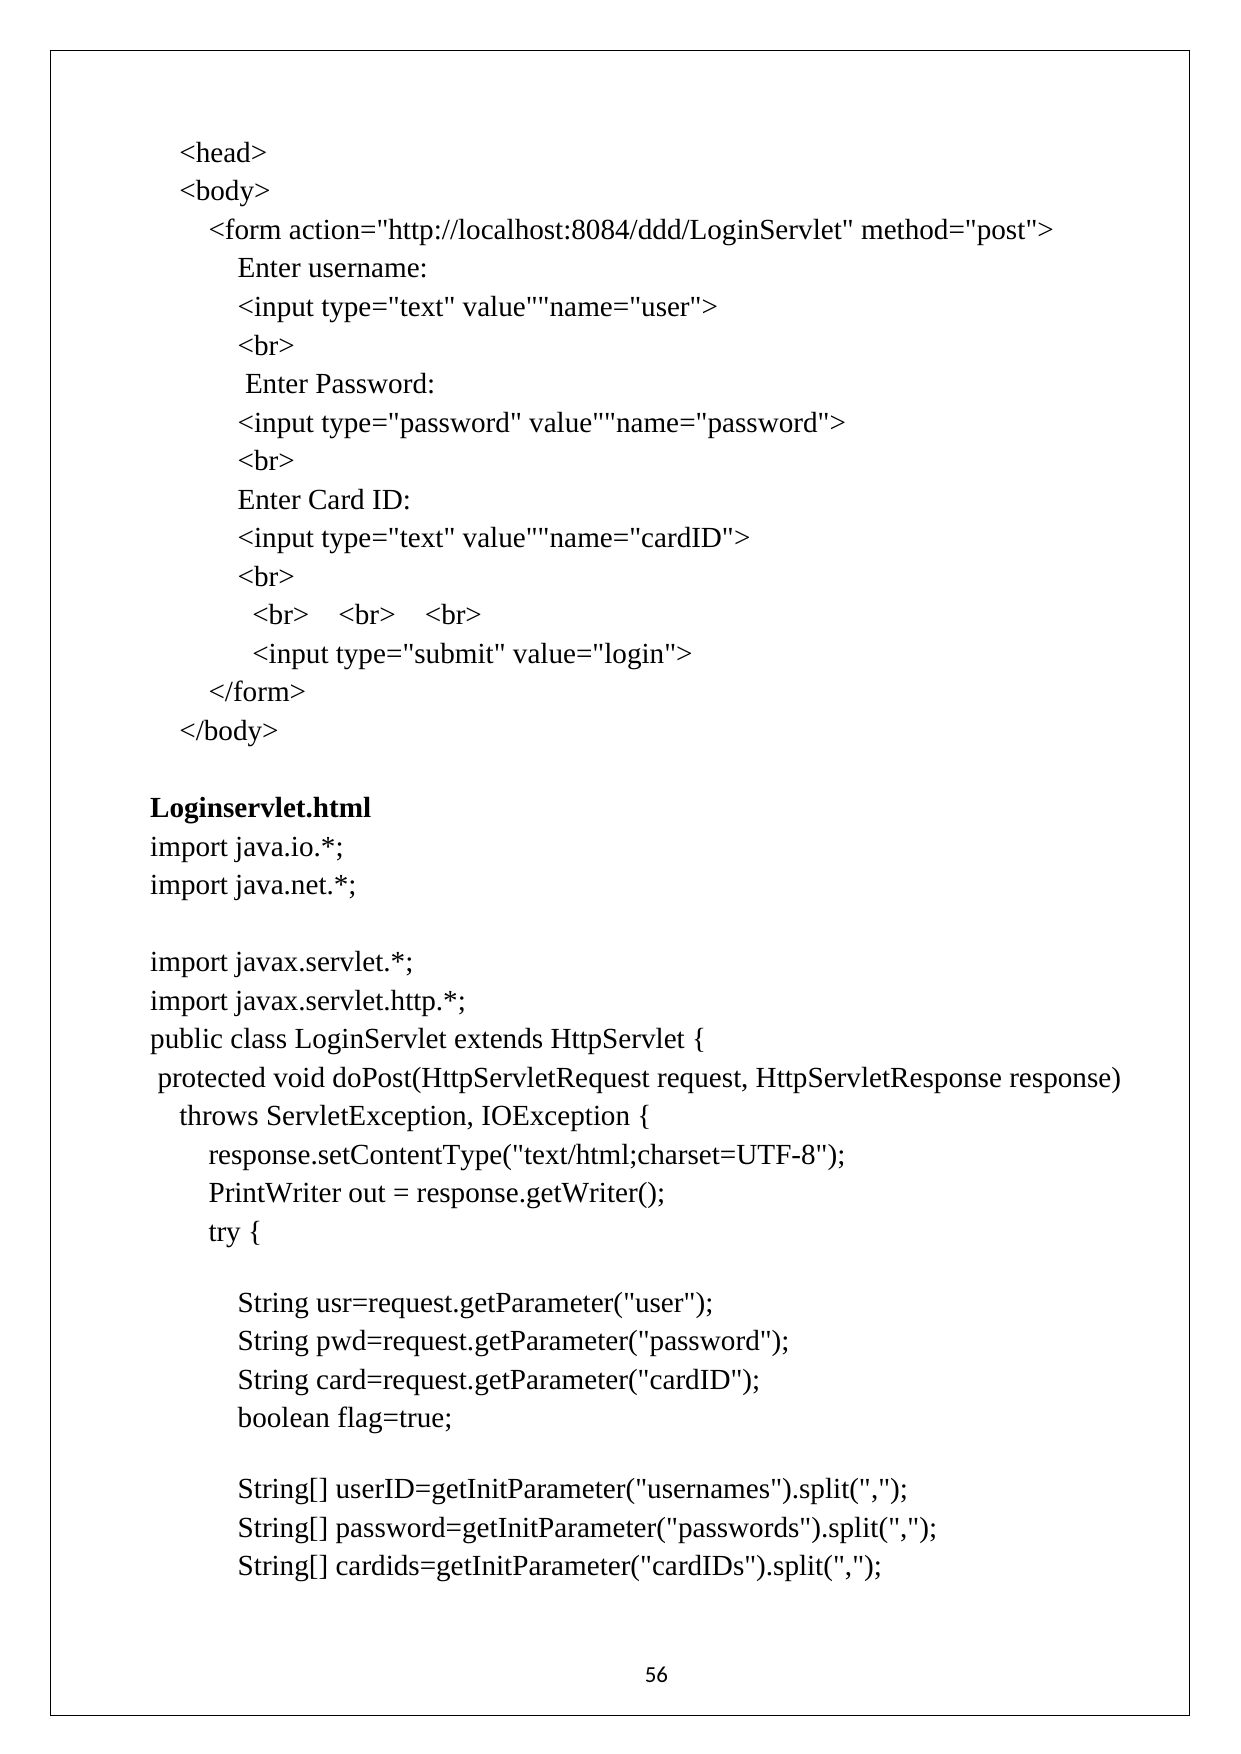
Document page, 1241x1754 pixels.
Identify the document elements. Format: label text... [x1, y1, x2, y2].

text import javax.servlet.*; [150, 944, 1162, 978]
text </form> [150, 674, 1162, 708]
text String pwd=request.getParameter("password"); [150, 1323, 1162, 1357]
text <br> [150, 559, 1162, 592]
text Enter username: [150, 251, 1162, 284]
text throws ServletException, IOException { [150, 1098, 1162, 1132]
text import javax.servlet.http.*; [150, 983, 1162, 1016]
text String[] cardids=getInitParameter("cardIDs").split(","); [150, 1548, 1162, 1582]
text import java.net.*; [150, 867, 1162, 901]
text response.setContentType("text/html;charset=UTF-8"); [150, 1137, 1162, 1171]
text <body> [150, 173, 1162, 207]
text public class LoginServlet extends HttpServlet { [150, 1021, 1162, 1055]
text String[] password=getInitParameter("passwords").split(","); [150, 1510, 1162, 1543]
text Loginservlet.html [150, 790, 1162, 824]
text protected void doPost(HttpServletRequest request, HttpServletResponse response) [150, 1060, 1162, 1093]
text <input type="text" value""name="cardID"> [150, 520, 1162, 554]
text <br> <br> <br> [150, 597, 1162, 631]
text Enter Password: [150, 366, 1162, 400]
text String card=request.getParameter("cardID"); [150, 1362, 1162, 1396]
text try { [150, 1214, 1162, 1248]
text String[] userID=getInitParameter("usernames").split(","); [150, 1471, 1162, 1505]
text Enter Card ID: [150, 482, 1162, 515]
text <br> [150, 328, 1162, 361]
text <head> [150, 135, 1162, 168]
text <input type="submit" value="login"> [150, 636, 1162, 669]
text <br> [150, 443, 1162, 477]
text <input type="text" value""name="user"> [150, 289, 1162, 323]
text </body> [150, 713, 1162, 747]
text PrintWriter out = response.getWriter(); [150, 1176, 1162, 1209]
text String usr=request.getParameter("user"); [150, 1285, 1162, 1318]
text <input type="password" value""name="password"> [150, 405, 1162, 438]
text boolean flag=true; [150, 1401, 1162, 1434]
text import java.io.*; [150, 829, 1162, 862]
text <form action="http://localhost:8084/ddd/LoginServlet" method="post"> [150, 212, 1162, 246]
